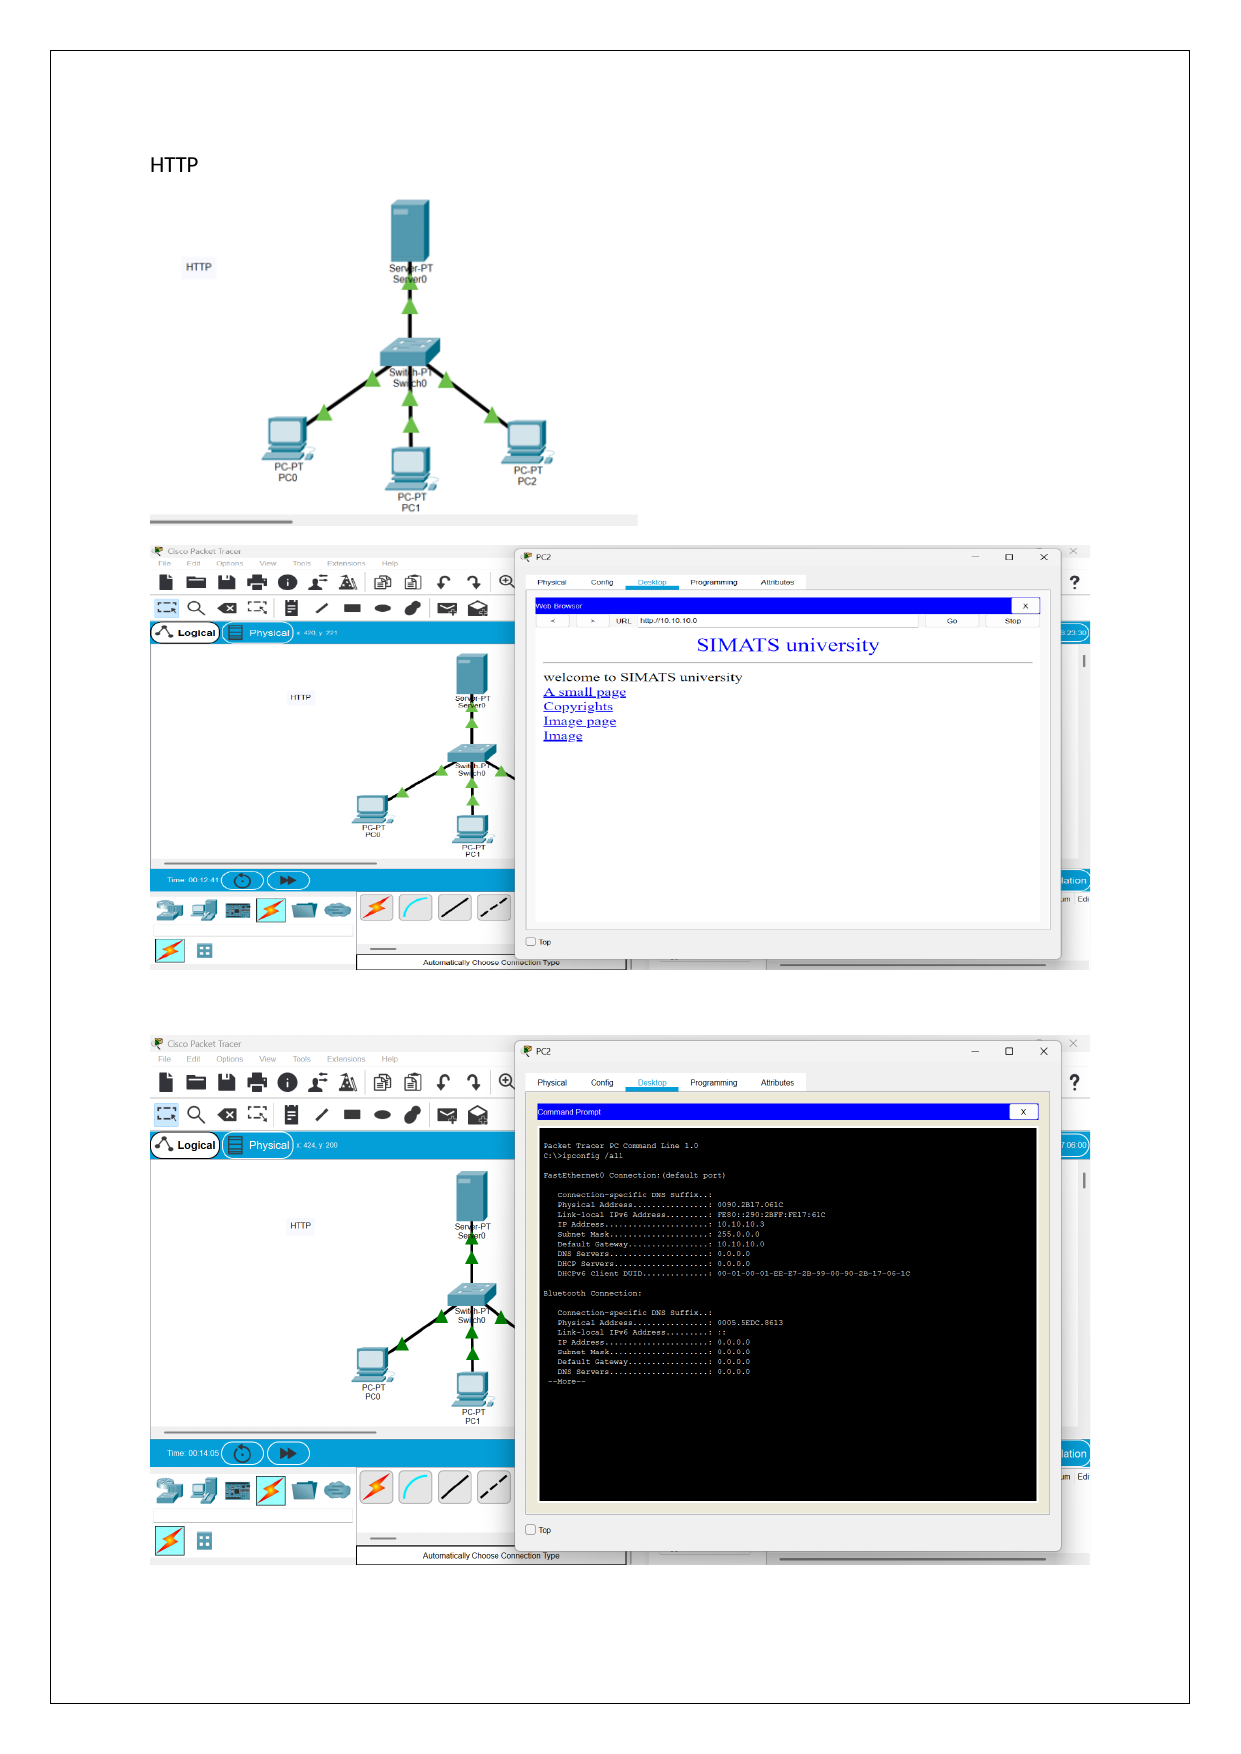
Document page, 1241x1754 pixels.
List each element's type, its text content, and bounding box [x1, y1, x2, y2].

picture [150, 545, 1091, 970]
picture [281, 1449, 295, 1458]
picture [150, 1035, 1091, 1565]
picture [150, 196, 638, 526]
text HTTP [150, 150, 1090, 178]
picture [281, 877, 294, 883]
